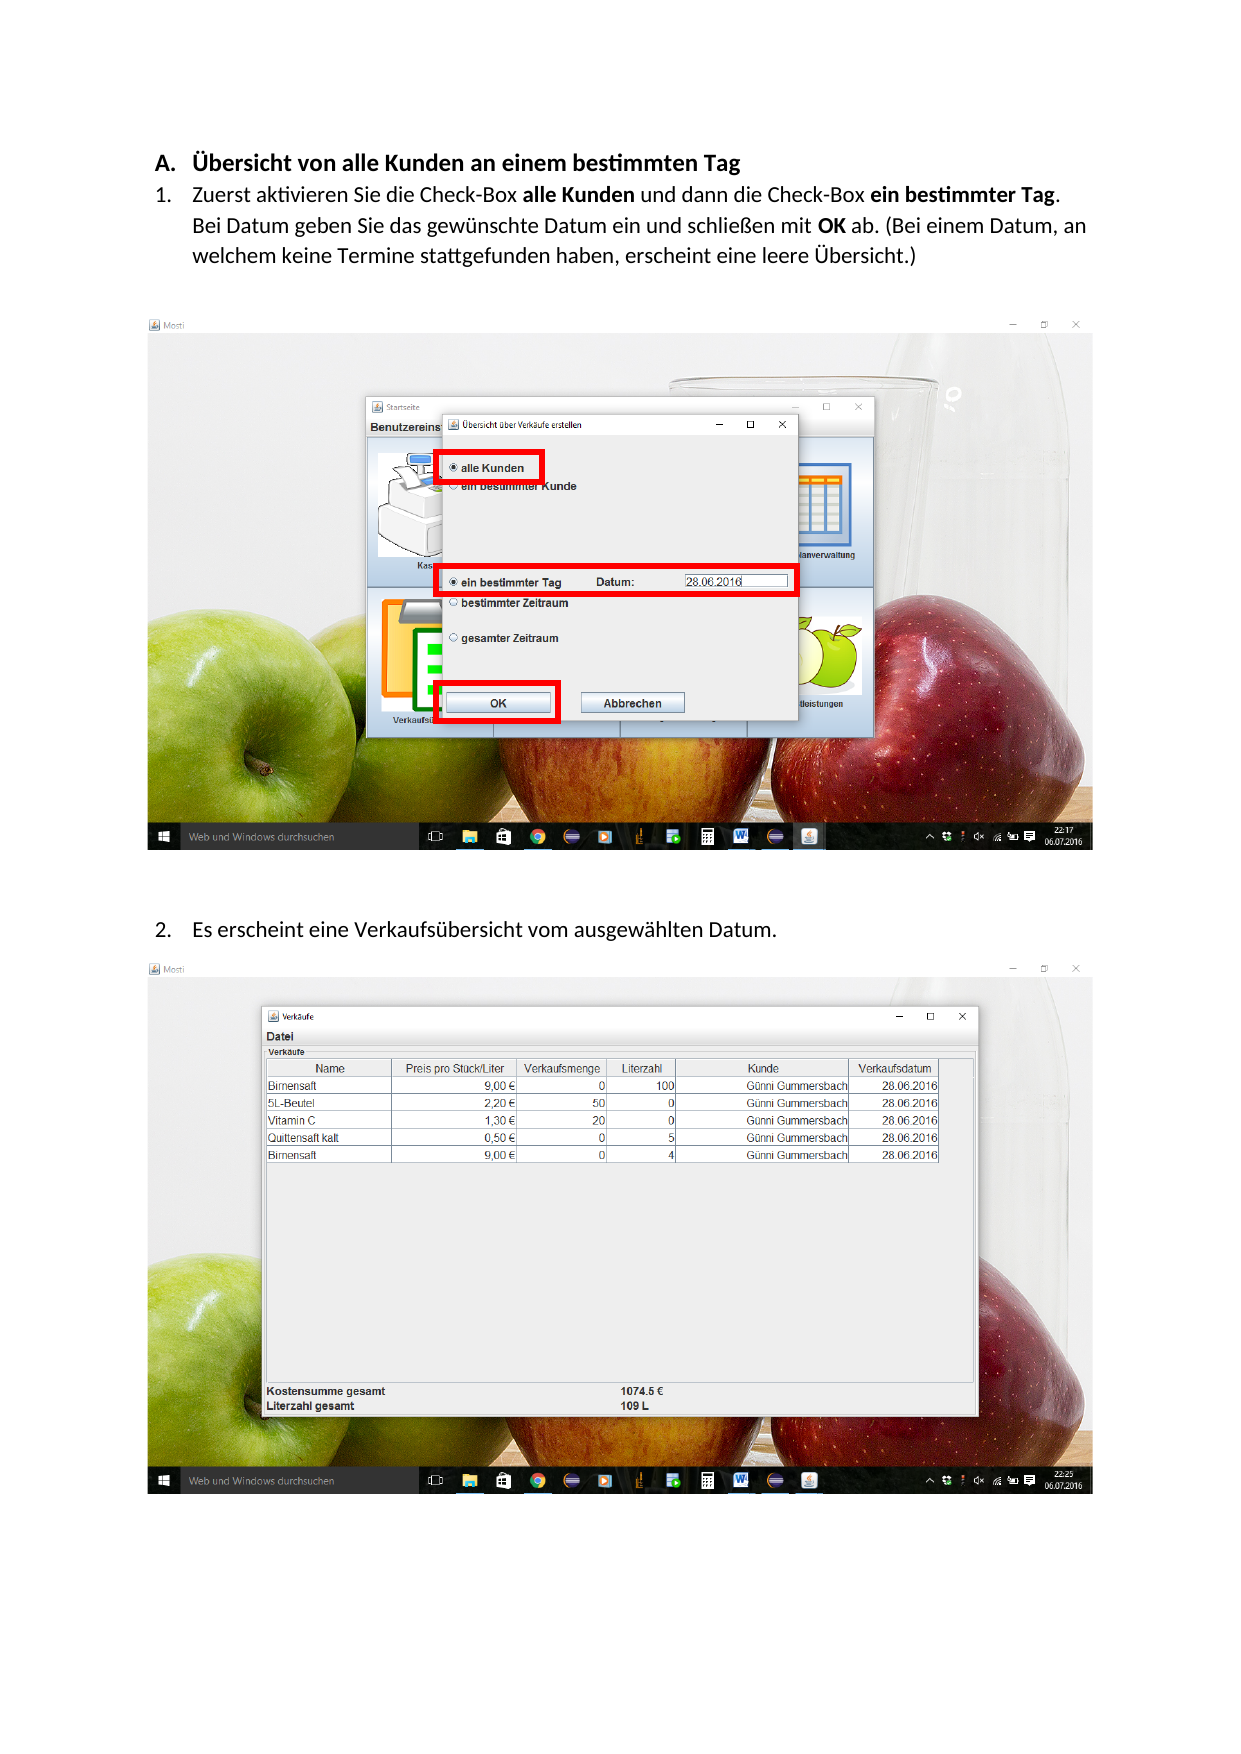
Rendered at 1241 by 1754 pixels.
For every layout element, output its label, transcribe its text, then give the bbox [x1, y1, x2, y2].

list Es erscheint eine Verkaufsübersicht vom ausgewählten Datum. [154, 915, 1093, 943]
list Zuerst aktivieren Sie die Check-Box alle Kunden und dann die Check-Box ein bestimmter Tag. Bei Datum geben Sie das gewünschte Datum ein und schließen mit OK ab. (Bei einem Datum, an welchem keine Termine stattgefunden haben, erscheint eine leere Übersicht.) [154, 181, 1093, 269]
picture [147, 318, 1093, 850]
picture [147, 961, 1093, 1494]
list Übersicht von alle Kunden an einem bestimmten Tag [154, 148, 1093, 178]
